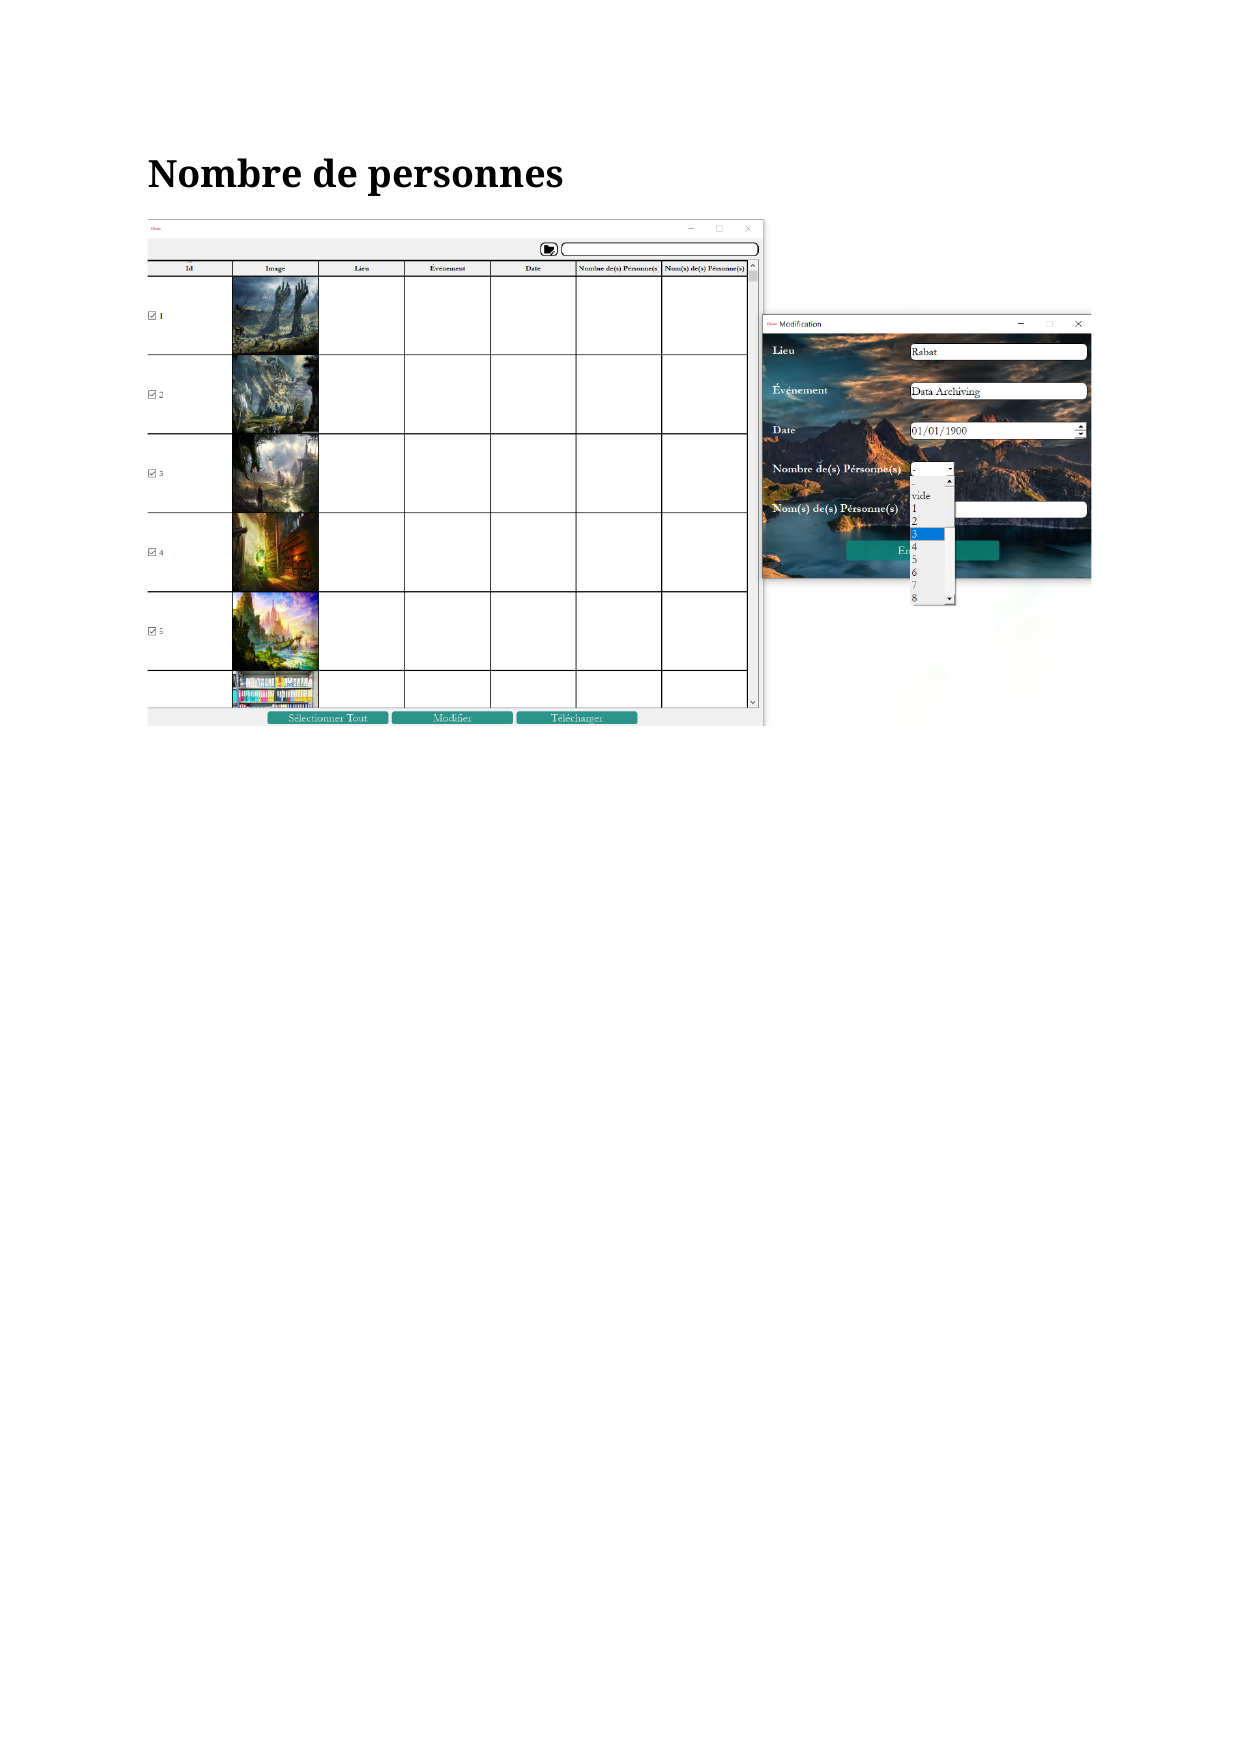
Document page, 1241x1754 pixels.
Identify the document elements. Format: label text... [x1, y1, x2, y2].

picture [147, 219, 1092, 726]
text Nombre de personnes [148, 148, 1093, 199]
